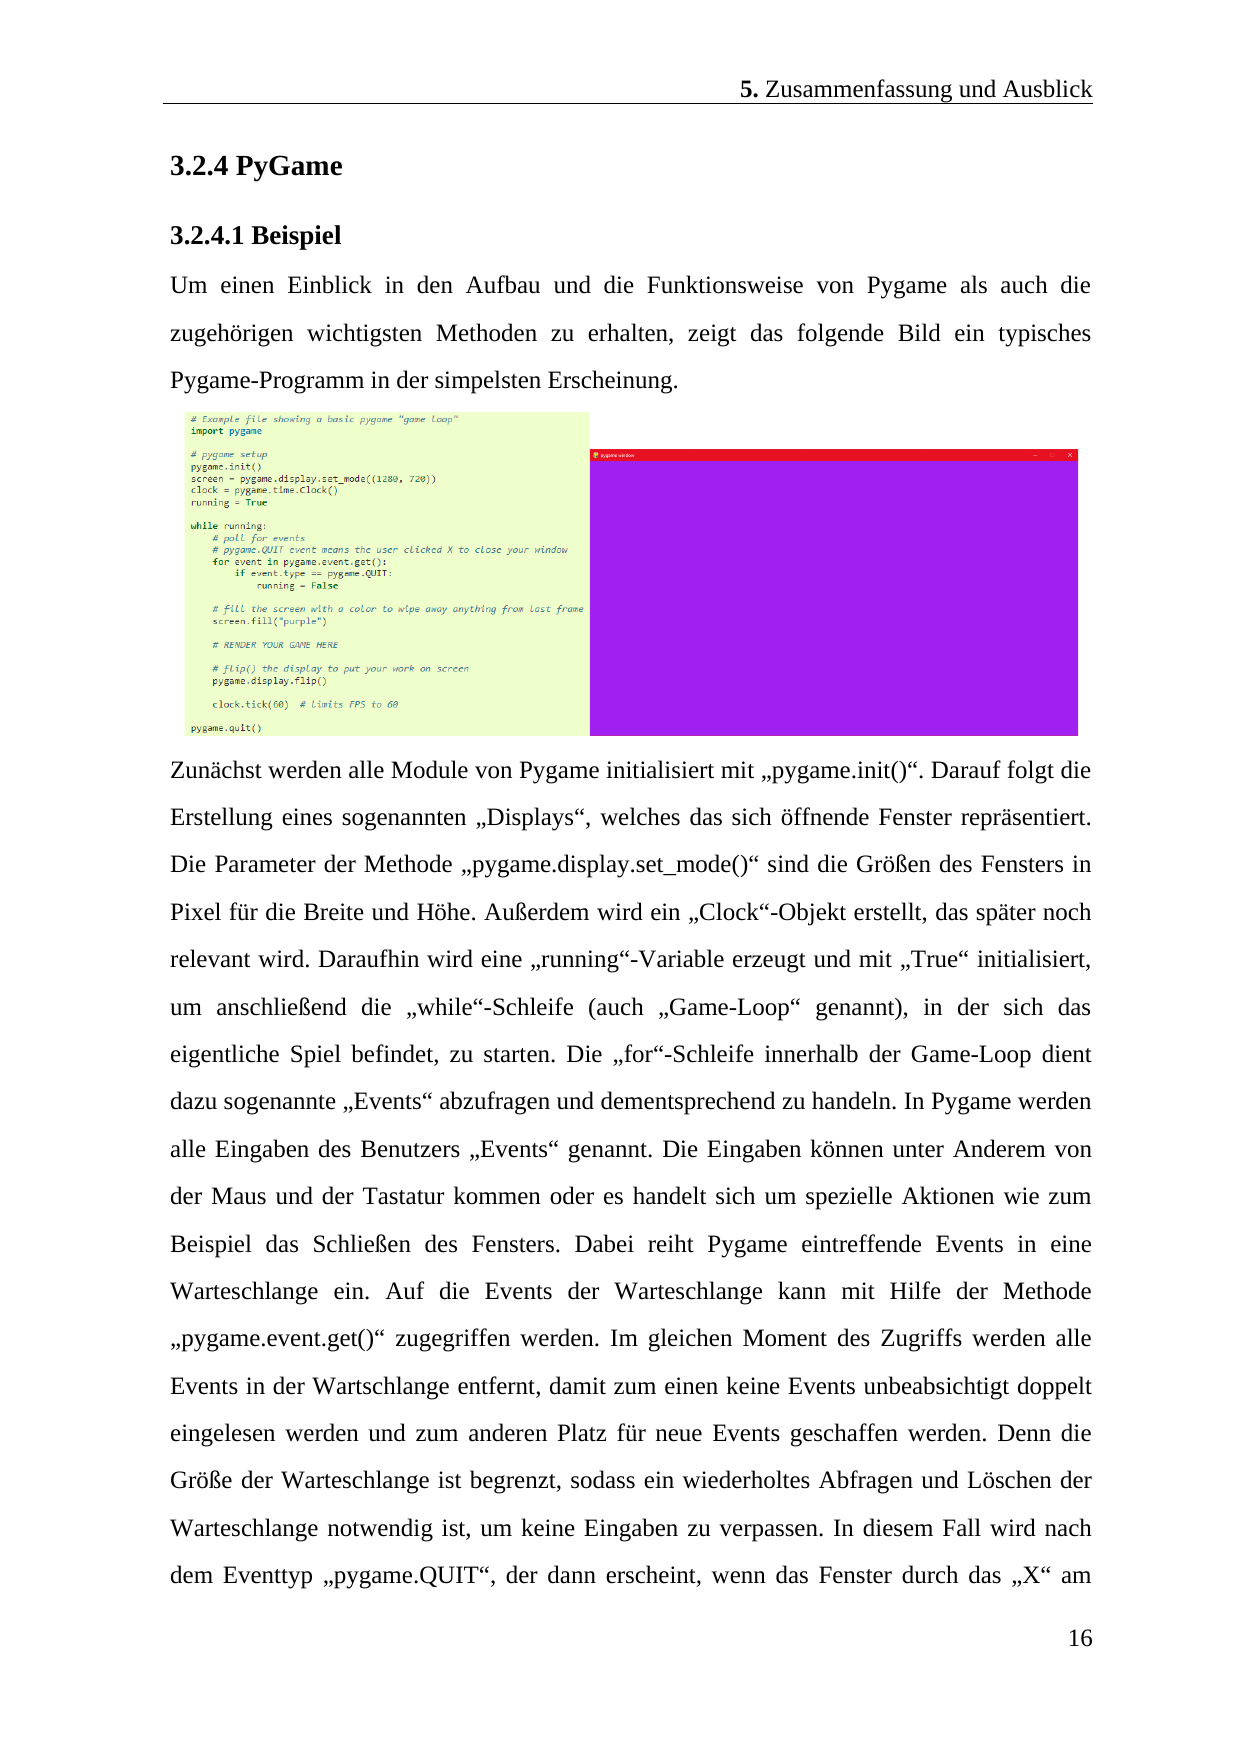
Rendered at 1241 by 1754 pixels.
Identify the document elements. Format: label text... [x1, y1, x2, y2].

subtitle 3.2.4.1 Beispiel [170, 219, 1093, 250]
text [170, 755, 1093, 1589]
picture [184, 412, 1079, 736]
text Um einen Einblick in den Aufbau und die Funktionsweise von Pygame als auch die zugehörigen wichtigsten Methoden zu erhalten, zeigt das folgende Bild ein typisches Pygame-Programm in der simpelsten Erscheinung. [170, 270, 1093, 394]
subtitle 3.2.4 PyGame [170, 148, 1093, 181]
